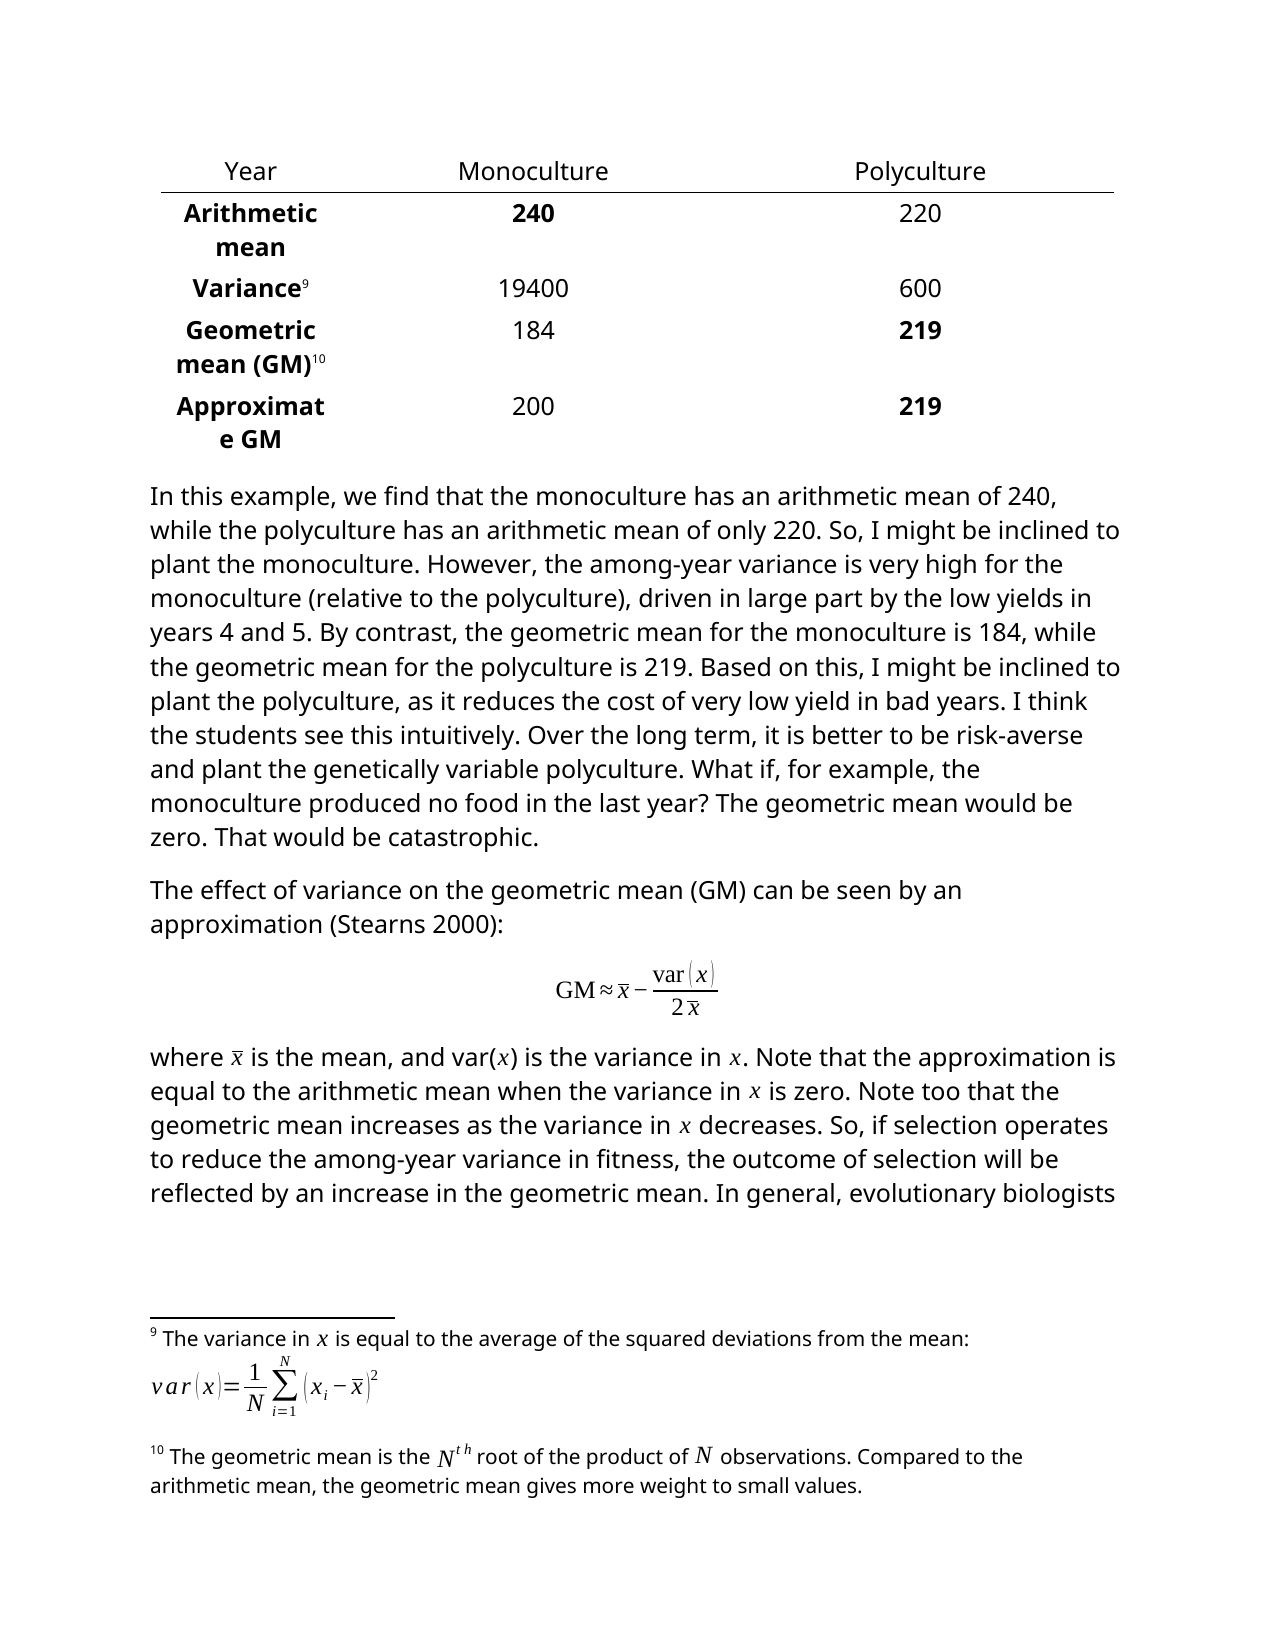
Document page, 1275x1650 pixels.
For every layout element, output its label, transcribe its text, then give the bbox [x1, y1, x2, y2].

text In this example, we find that the monoculture has an arithmetic mean of 240, while the polyculture has an arithmetic mean of only 220. So, I might be inclined to plant the monoculture. However, the among-year variance is very high for the monoculture (relative to the polyculture), driven in large part by the low yields in years 4 and 5. By contrast, the geometric mean for the monoculture is 184, while the geometric mean for the polyculture is 219. Based on this, I might be inclined to plant the polyculture, as it reduces the cost of very low yield in bad years. I think the students see this intuitively. Over the long term, it is better to be risk-averse and plant the genetically variable polyculture. What if, for example, the monoculture produced no food in the last year? The geometric mean would be zero. That would be catastrophic. [150, 479, 1125, 853]
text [150, 1040, 1125, 1210]
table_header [150, 150, 1125, 460]
text The effect of variance on the geometric mean (GM) can be seen by an approximation (Stearns 2000): [150, 872, 1125, 940]
